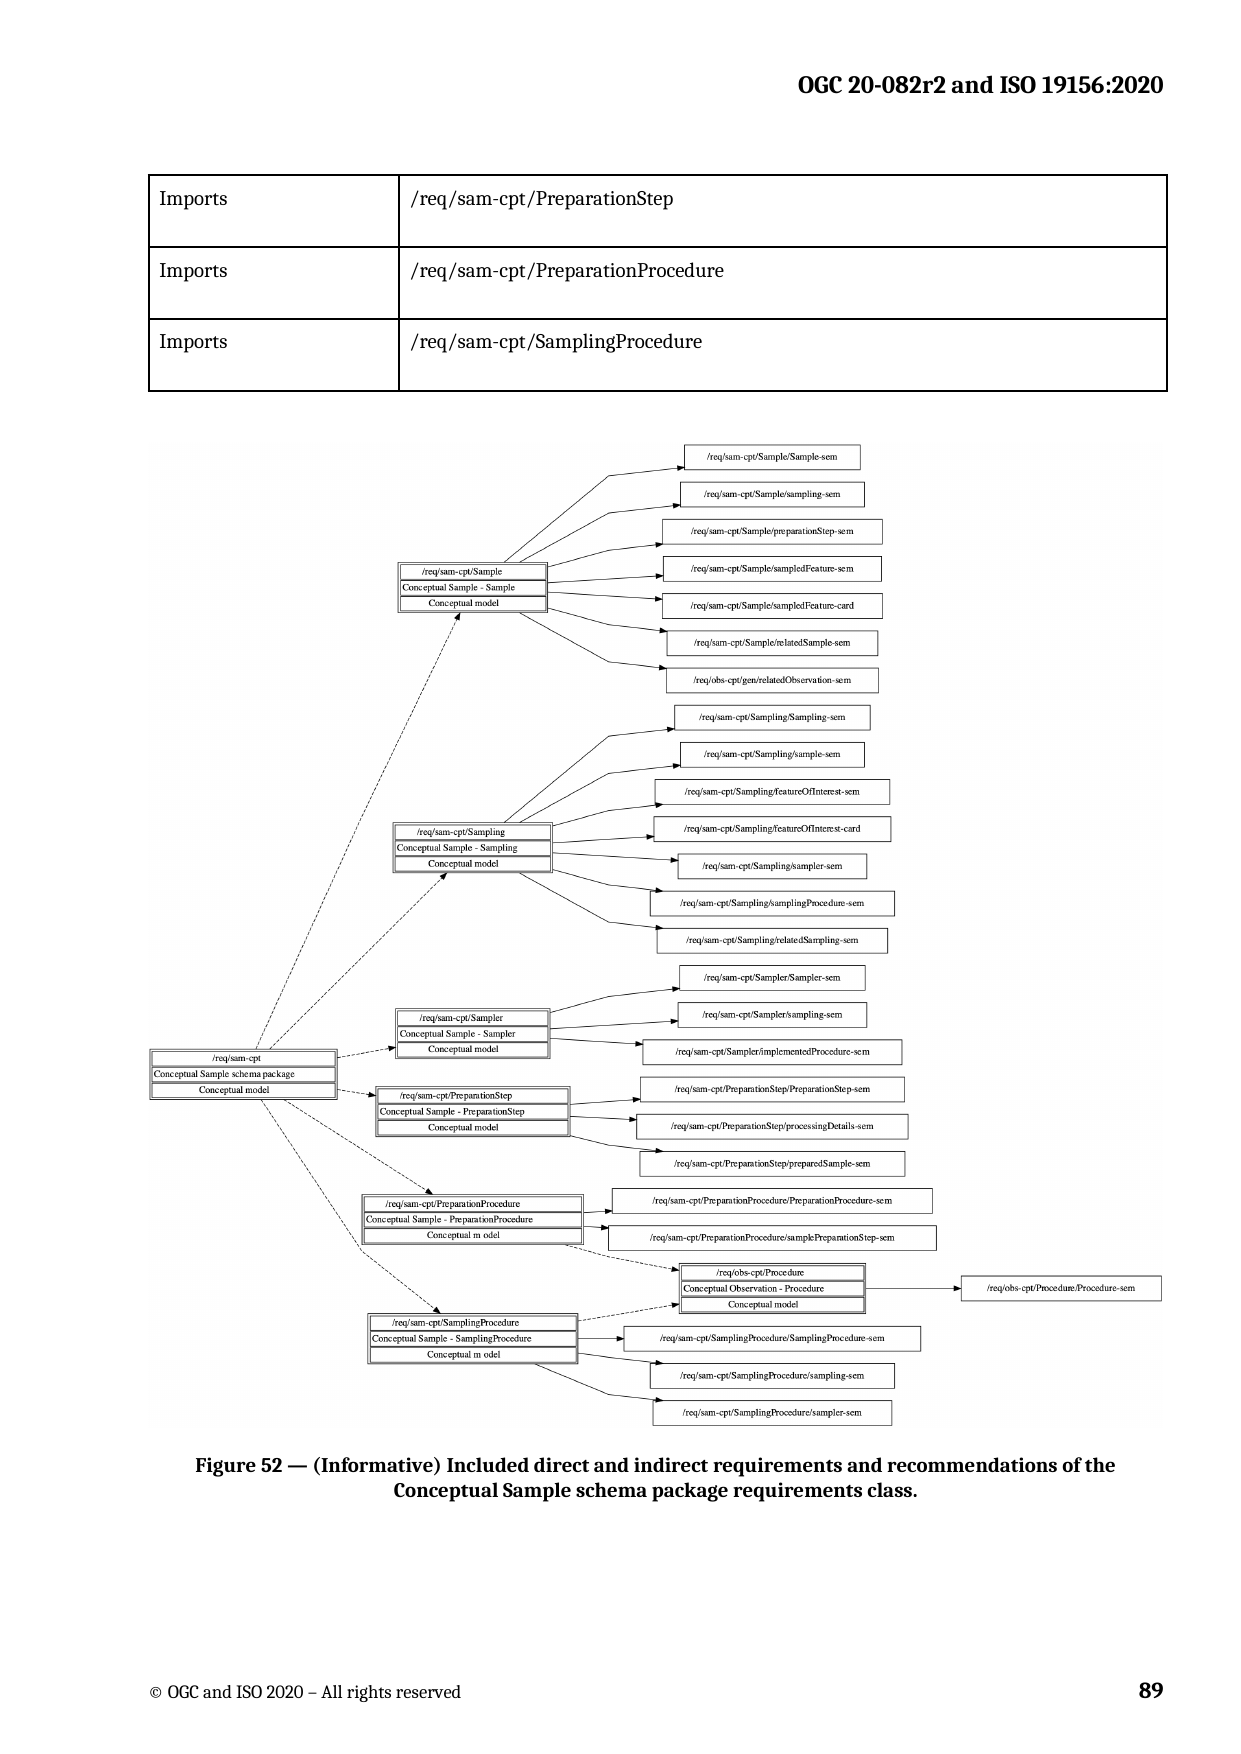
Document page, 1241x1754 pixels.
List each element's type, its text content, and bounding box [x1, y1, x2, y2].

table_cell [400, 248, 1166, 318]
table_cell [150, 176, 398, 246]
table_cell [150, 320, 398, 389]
picture [147, 442, 1164, 1428]
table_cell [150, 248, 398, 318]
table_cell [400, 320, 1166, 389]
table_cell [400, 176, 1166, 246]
text Figure 52 — (Informative) Included direct and indirect requirements and recommendations of the Conceptual Sample schema package requirements class. [148, 1453, 1163, 1503]
